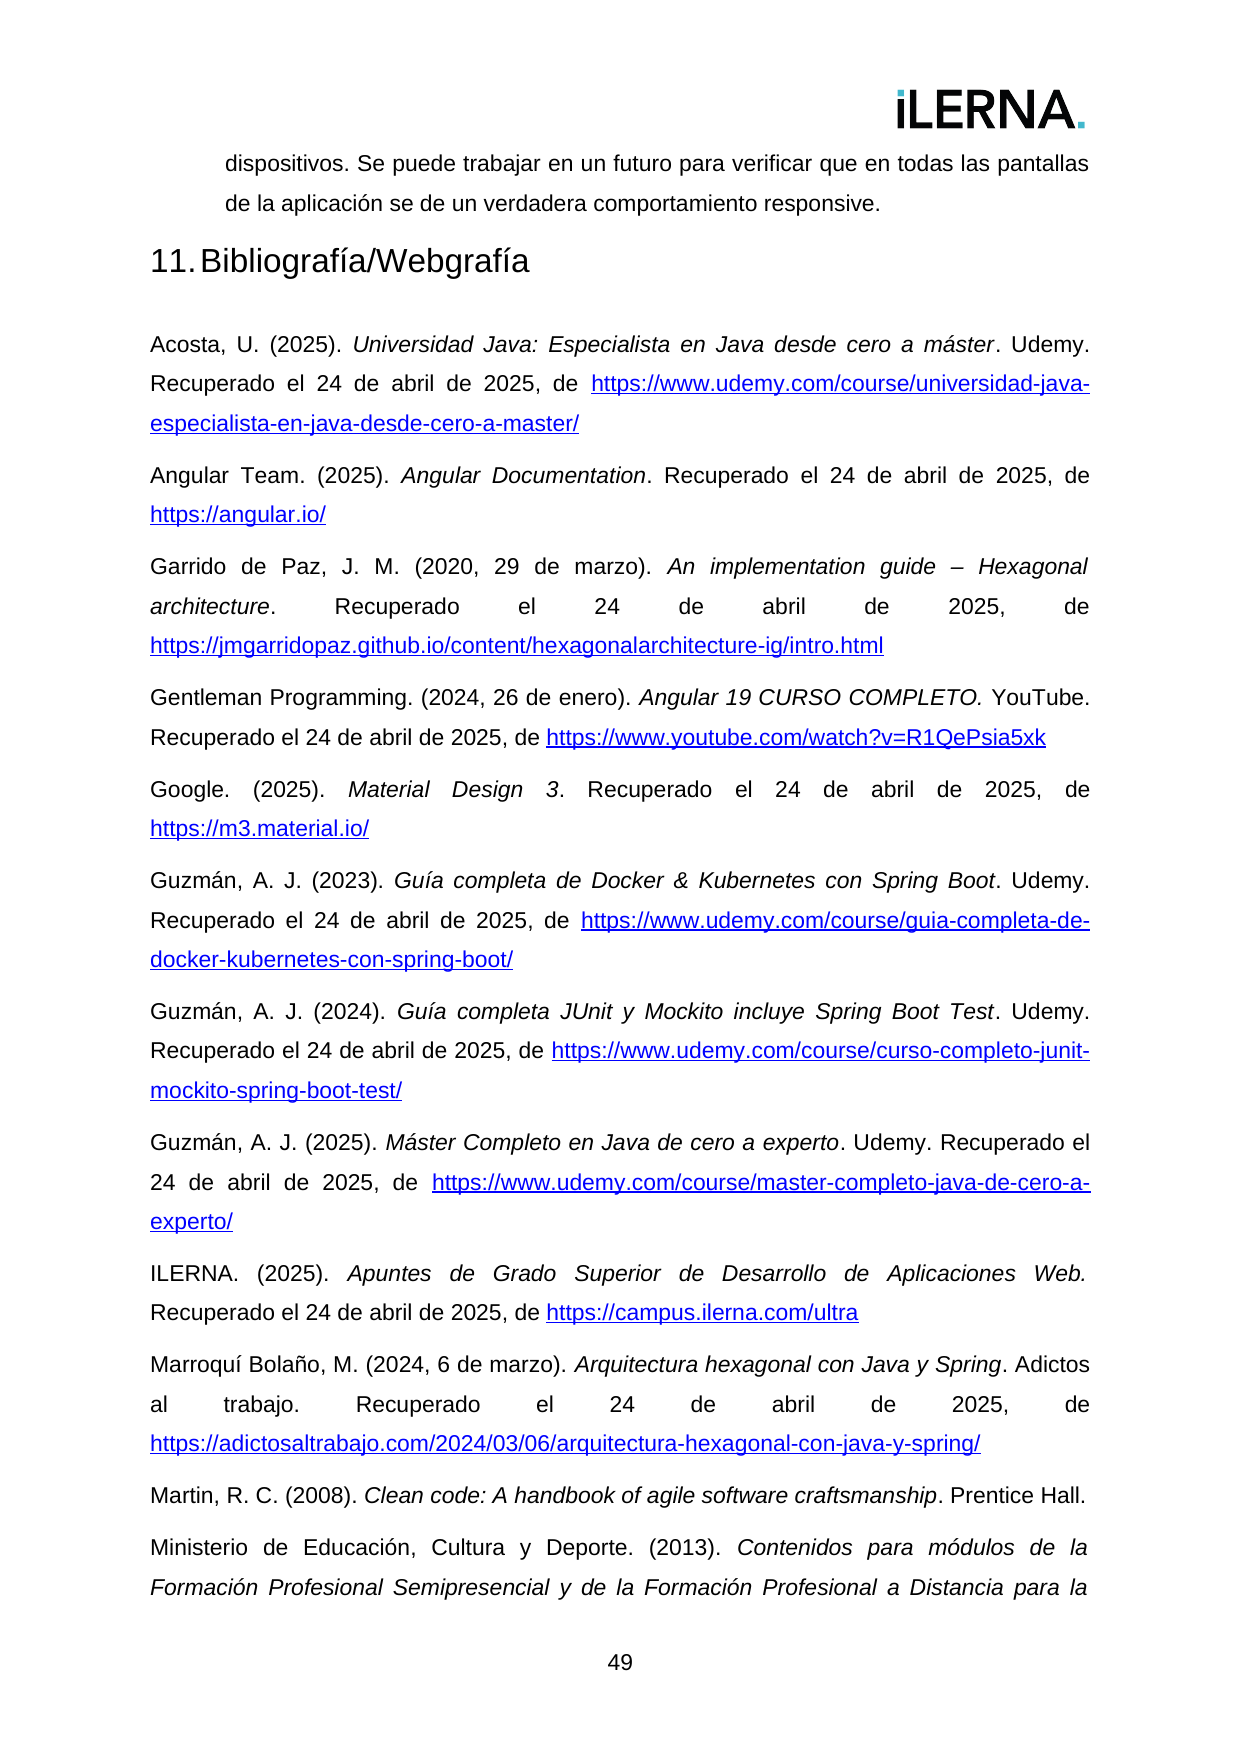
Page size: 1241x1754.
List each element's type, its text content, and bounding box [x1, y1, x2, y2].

text ILERNA. (2025). Apuntes de Grado Superior de Desarrollo de Aplicaciones Web. Recuperado el 24 de abril de 2025, de https://campus.ilerna.com/ultra [150, 1260, 1090, 1326]
text Gentleman Programming. (2024, 26 de enero). Angular 19 CURSO COMPLETO. YouTube. Recuperado el 24 de abril de 2025, de https://www.youtube.com/watch?v=R1QePsia5xk [150, 684, 1090, 750]
text Angular Team. (2025). Angular Documentation. Recuperado el 24 de abril de 2025, de https://angular.io/ [150, 462, 1090, 528]
text Garrido de Paz, J. M. (2020, 29 de marzo). An implementation guide – Hexagonal architecture. Recuperado el 24 de abril de 2025, de https://jmgarridopaz.github.io/content/hexagonalarchitecture-ig/intro.html [150, 553, 1090, 658]
text Guzmán, A. J. (2025). Máster Completo en Java de cero a experto. Udemy. Recuperado el 24 de abril de 2025, de https://www.udemy.com/course/master-completo-java-de-cero-a-experto/ [150, 1129, 1090, 1234]
text Acosta, U. (2025). Universidad Java: Especialista en Java desde cero a máster. Udemy. Recuperado el 24 de abril de 2025, de https://www.udemy.com/course/universidad-java-especialista-en-java-desde-cero-a-master/ [150, 331, 1090, 436]
text Marroquí Bolaño, M. (2024, 6 de marzo). Arquitectura hexagonal con Java y Spring. Adictos al trabajo. Recuperado el 24 de abril de 2025, de https://adictosaltrabajo.com/2024/03/06/arquitectura-hexagonal-con-java-y-spring/​ [150, 1351, 1090, 1457]
text Guzmán, A. J. (2024). Guía completa JUnit y Mockito incluye Spring Boot Test. Udemy. Recuperado el 24 de abril de 2025, de https://www.udemy.com/course/curso-completo-junit-mockito-spring-boot-test/ [150, 998, 1090, 1103]
text Guzmán, A. J. (2023). Guía completa de Docker & Kubernetes con Spring Boot. Udemy. Recuperado el 24 de abril de 2025, de https://www.udemy.com/course/guia-completa-de-docker-kubernetes-con-spring-boot/ [150, 867, 1090, 972]
subtitle Bibliografía/Webgrafía [150, 241, 1090, 280]
text Google. (2025). Material Design 3. Recuperado el 24 de abril de 2025, de https://m3.material.io/ [150, 776, 1090, 841]
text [150, 1534, 1090, 1600]
text Martin, R. C. (2008). Clean code: A handbook of agile software craftsmanship. Prentice Hall. [150, 1482, 1090, 1509]
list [187, 150, 1090, 216]
picture [891, 87, 1091, 131]
